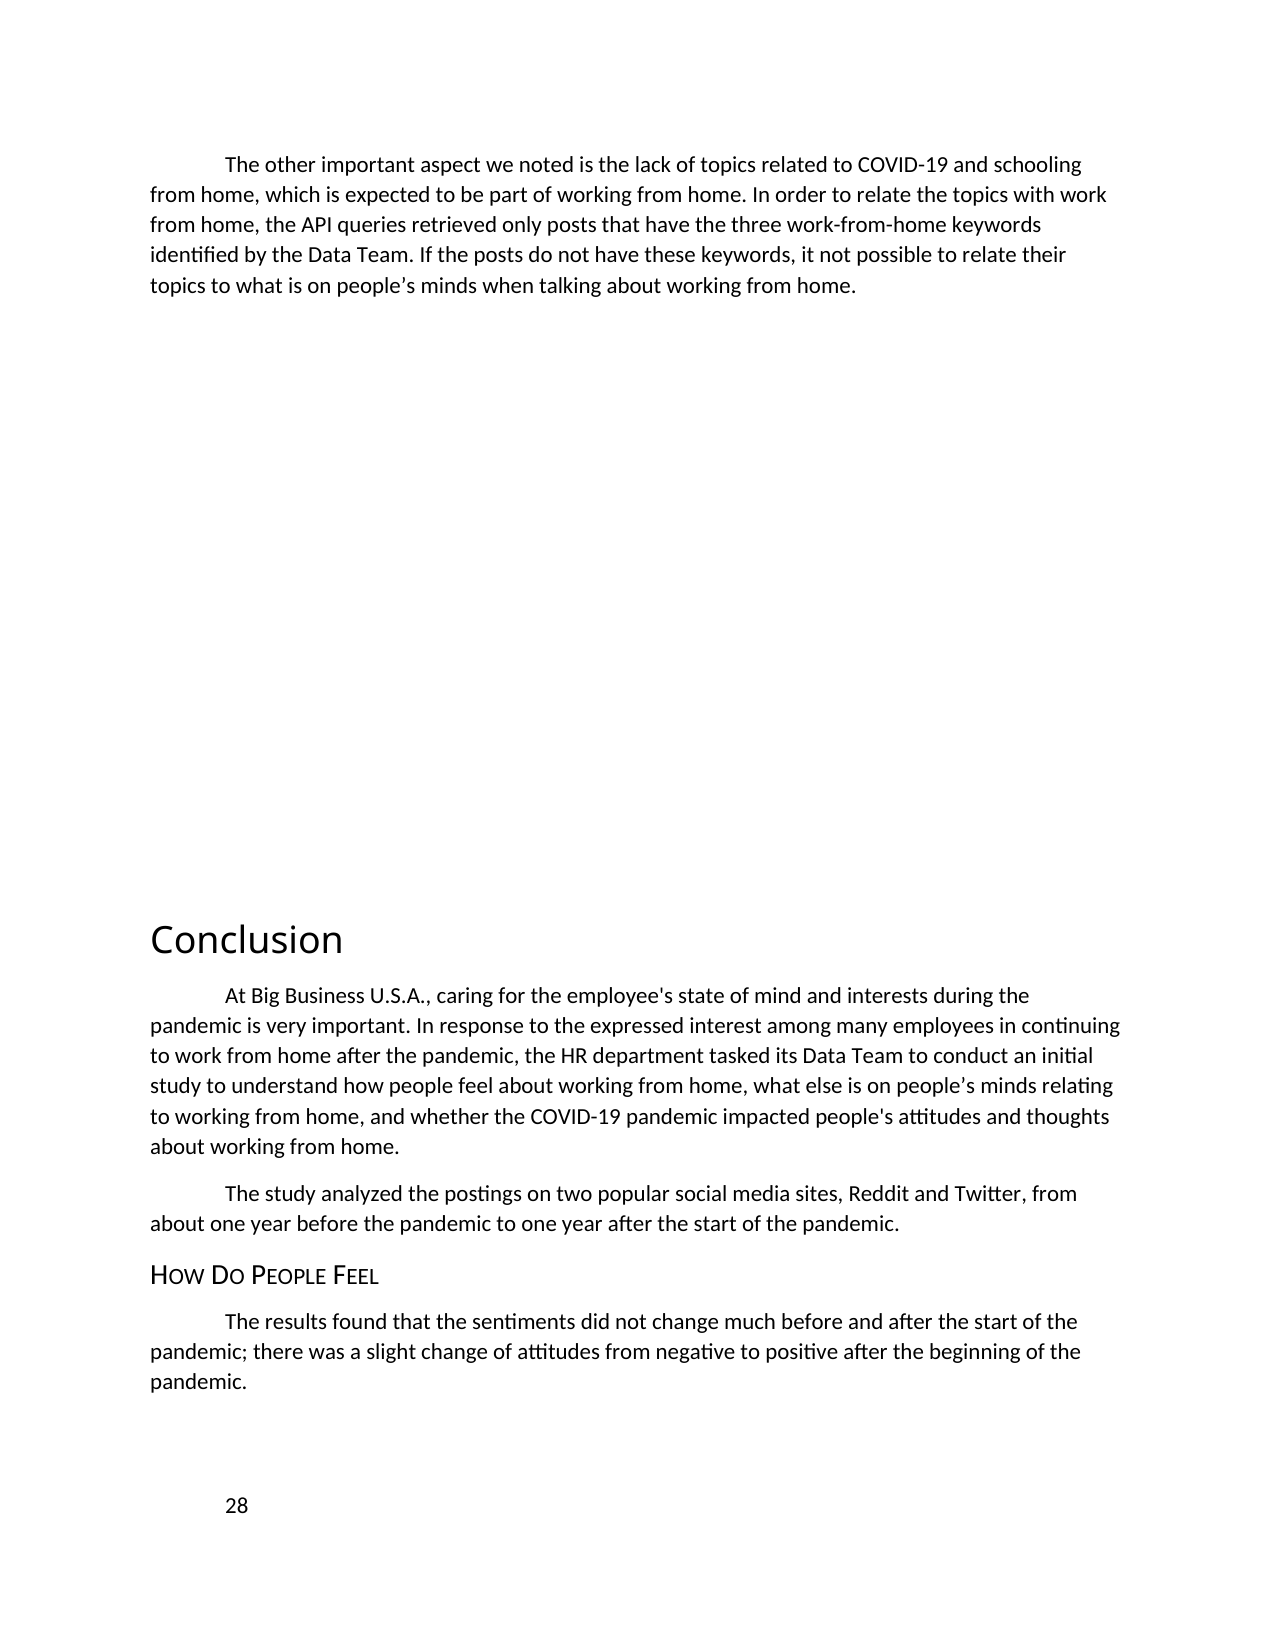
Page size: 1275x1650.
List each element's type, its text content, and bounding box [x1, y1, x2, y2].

subtitle Conclusion [150, 913, 1125, 964]
subtitle How Do People Feel [150, 1256, 1125, 1292]
text The results found that the sentiments did not change much before and after the start of the pandemic; there was a slight change of attitudes from negative to positive after the beginning of the pandemic. [150, 1307, 1125, 1395]
text The study analyzed the postings on two popular social media sites, Reddit and Twitter, from about one year before the pandemic to one year after the start of the pandemic. [150, 1179, 1125, 1237]
text At Big Business U.S.A., caring for the employee's state of mind and interests during the pandemic is very important. In response to the expressed interest among many employees in continuing to work from home after the pandemic, the HR department tasked its Data Team to conduct an initial study to understand how people feel about working from home, what else is on people’s minds relating to working from home, and whether the COVID-19 pandemic impacted people's attitudes and thoughts about working from home. [150, 981, 1125, 1160]
text The other important aspect we noted is the lack of topics related to COVID-19 and schooling from home, which is expected to be part of working from home. In order to relate the topics with work from home, the API queries retrieved only posts that have the three work-from-home keywords identified by the Data Team. If the posts do not have these keywords, it not possible to relate their topics to what is on people’s minds when talking about working from home. [150, 150, 1125, 299]
